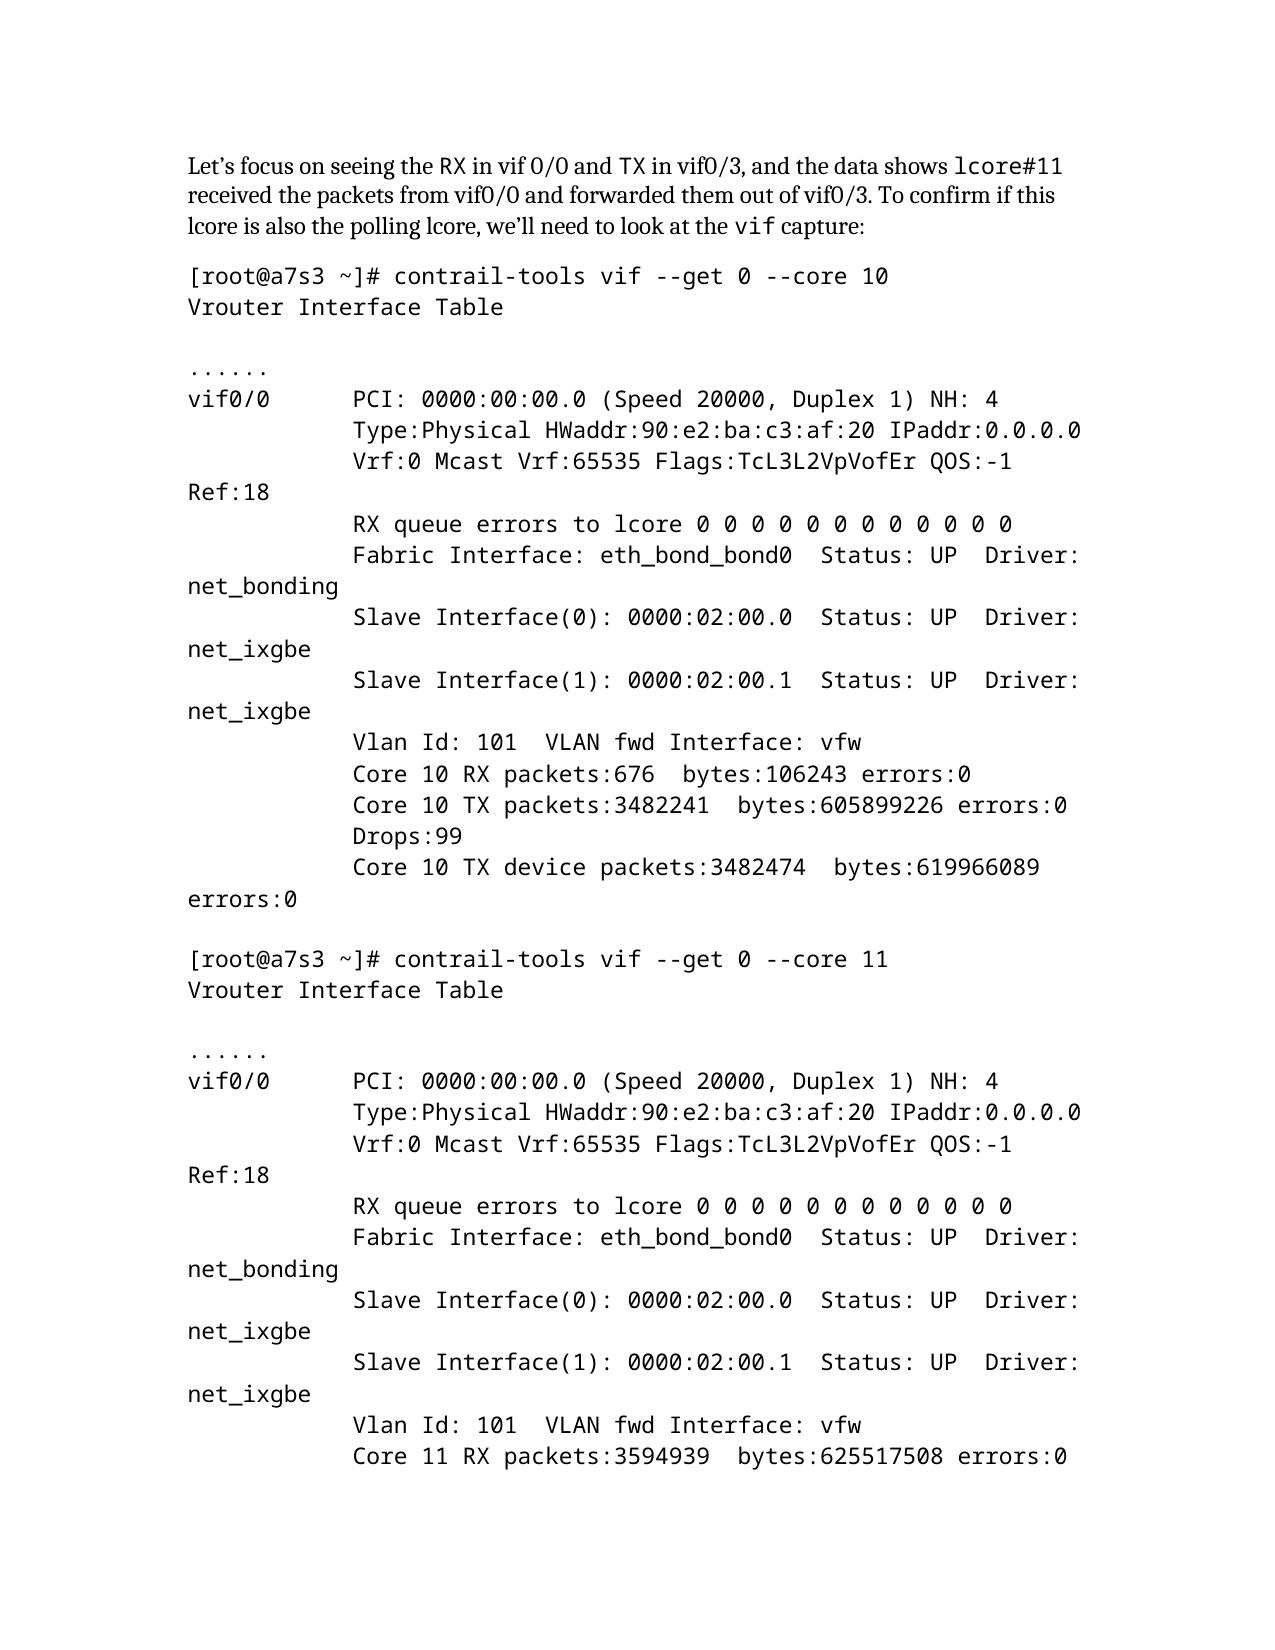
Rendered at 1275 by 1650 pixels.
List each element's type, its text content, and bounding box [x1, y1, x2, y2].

text Let’s focus on seeing the RX in vif 0/0 and TX in vif0/3, and the data shows lcore#11 received the packets from vif0/0 and forwarded them out of vif0/3. To confirm if this lcore is also the polling lcore, we’ll need to look at the vif capture: [187, 150, 1087, 241]
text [187, 260, 1087, 1471]
